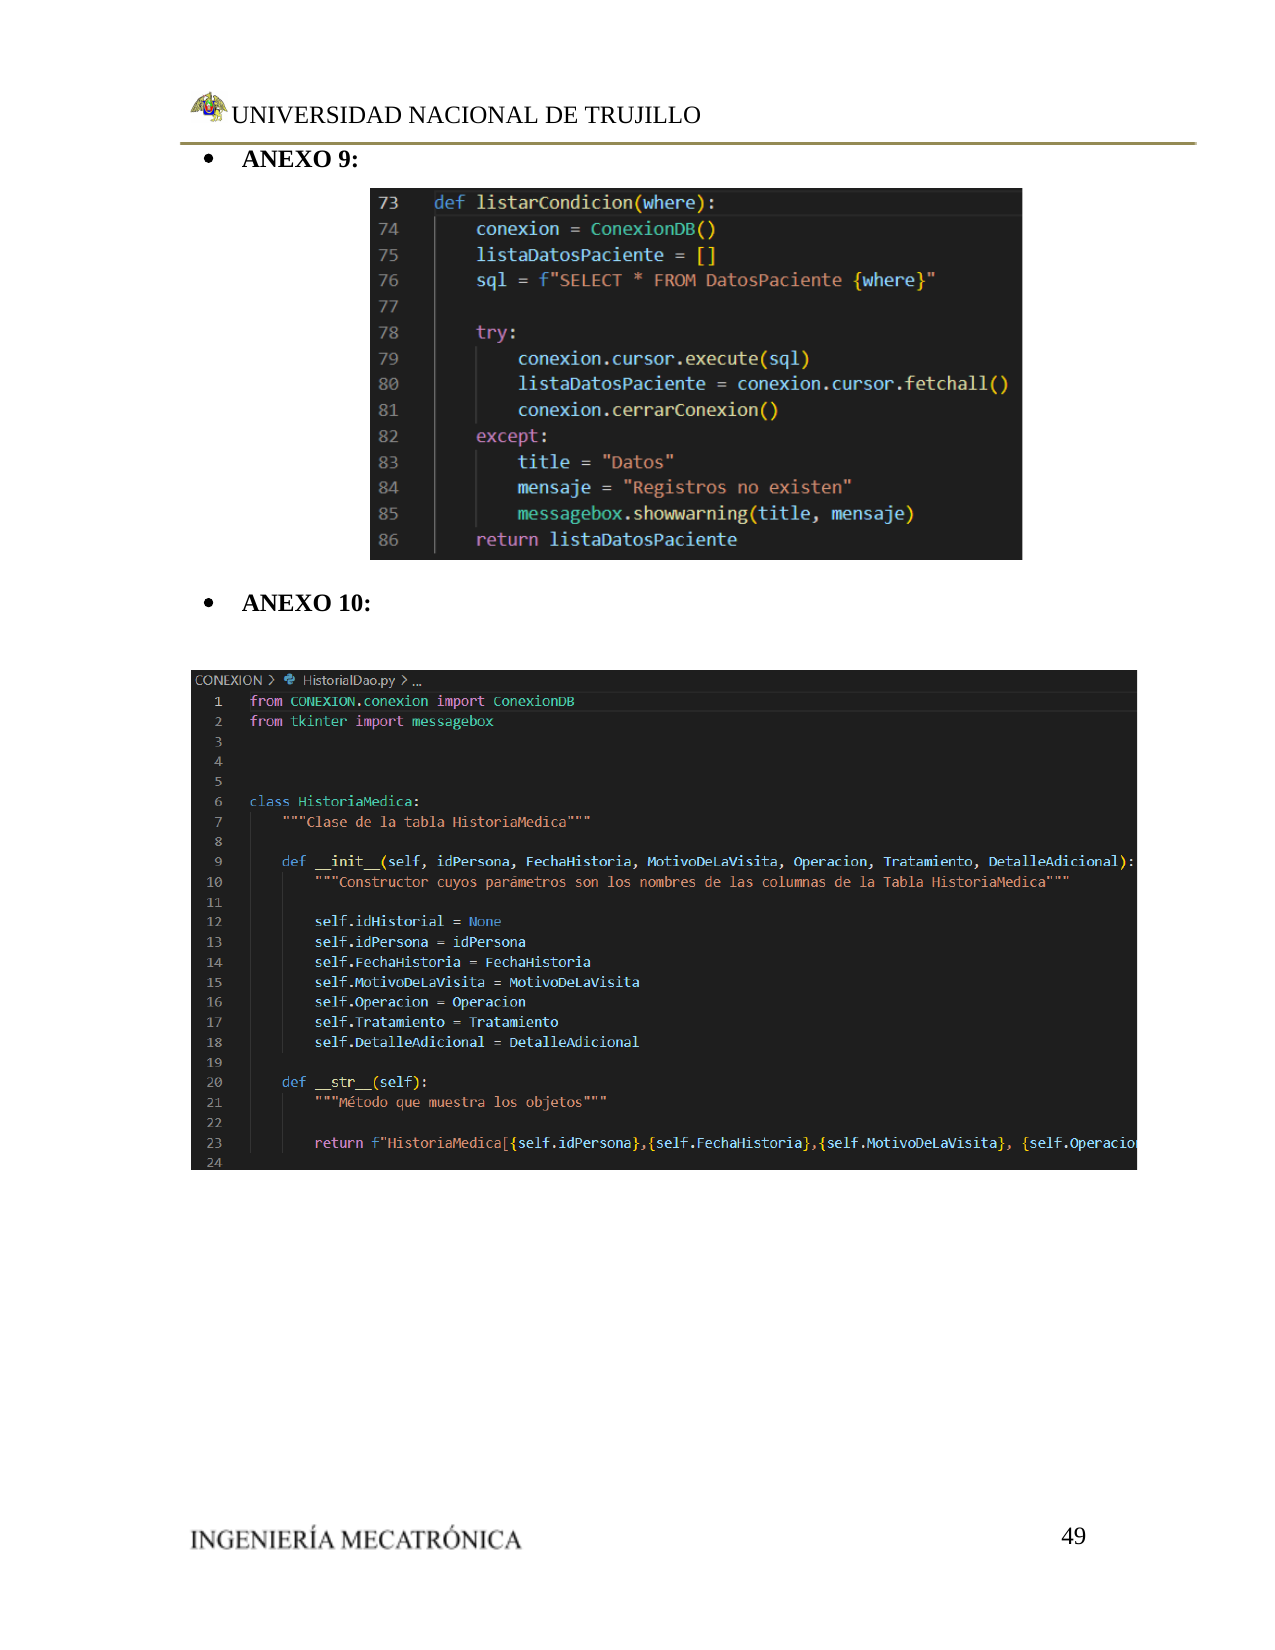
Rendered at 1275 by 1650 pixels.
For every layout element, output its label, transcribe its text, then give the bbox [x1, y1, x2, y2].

picture [370, 188, 1023, 560]
list ANEXO 10: [204, 588, 1112, 617]
picture [176, 1509, 569, 1570]
list ANEXO 9: [204, 144, 1112, 172]
picture [190, 91, 228, 123]
picture [191, 670, 1138, 1170]
